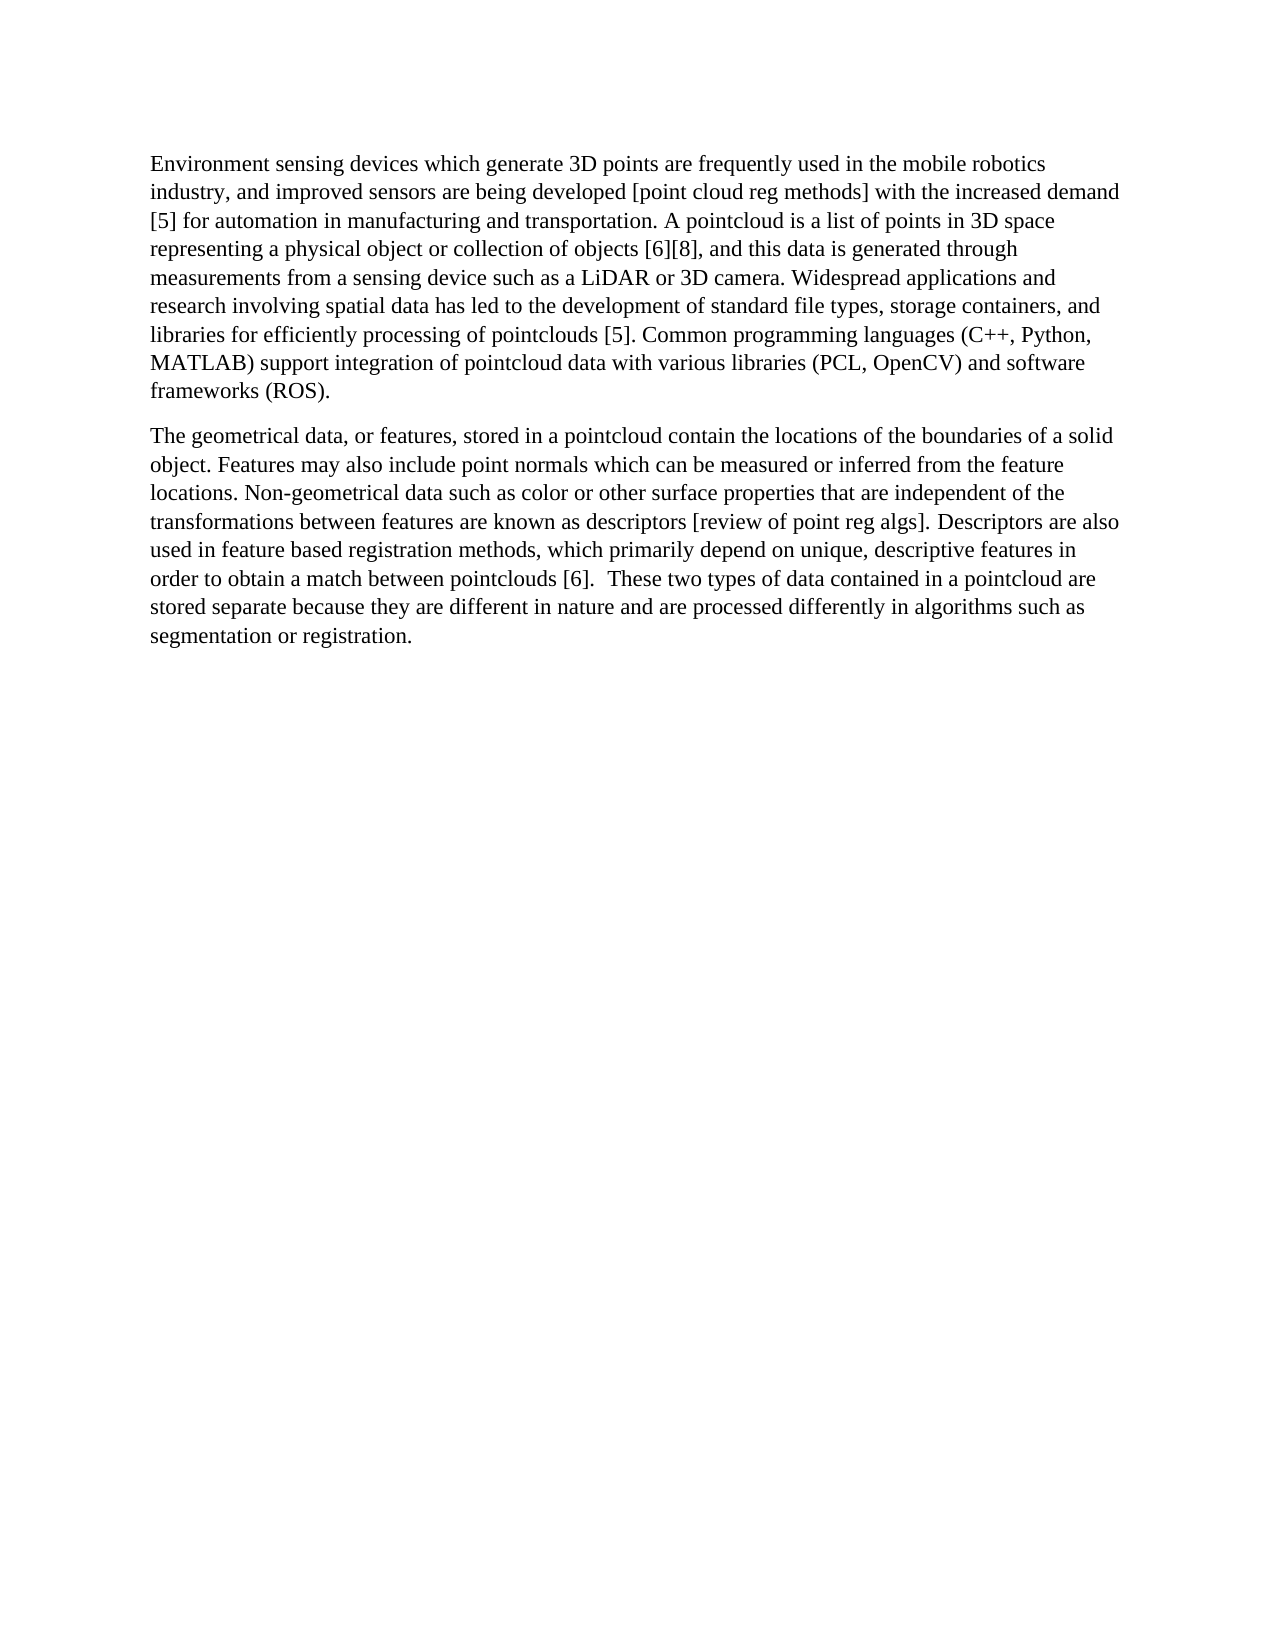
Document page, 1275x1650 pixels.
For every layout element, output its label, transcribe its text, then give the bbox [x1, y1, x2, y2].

text Environment sensing devices which generate 3D points are frequently used in the mobile robotics industry, and improved sensors are being developed [point cloud reg methods] with the increased demand [5] for automation in manufacturing and transportation. A pointcloud is a list of points in 3D space representing a physical object or collection of objects [6][8], and this data is generated through measurements from a sensing device such as a LiDAR or 3D camera. Widespread applications and research involving spatial data has led to the development of standard file types, storage containers, and libraries for efficiently processing of pointclouds [5]. Common programming languages (C++, Python, MATLAB) support integration of pointcloud data with various libraries (PCL, OpenCV) and software frameworks (ROS). [150, 150, 1125, 404]
text The geometrical data, or features, stored in a pointcloud contain the locations of the boundaries of a solid object. Features may also include point normals which can be measured or inferred from the feature locations. Non-geometrical data such as color or other surface properties that are independent of the transformations between features are known as descriptors [review of point reg algs]. Descriptors are also used in feature based registration methods, which primarily depend on unique, descriptive features in order to obtain a match between pointclouds [6]. These two types of data contained in a pointcloud are stored separate because they are different in nature and are processed differently in algorithms such as segmentation or registration. [150, 423, 1125, 648]
